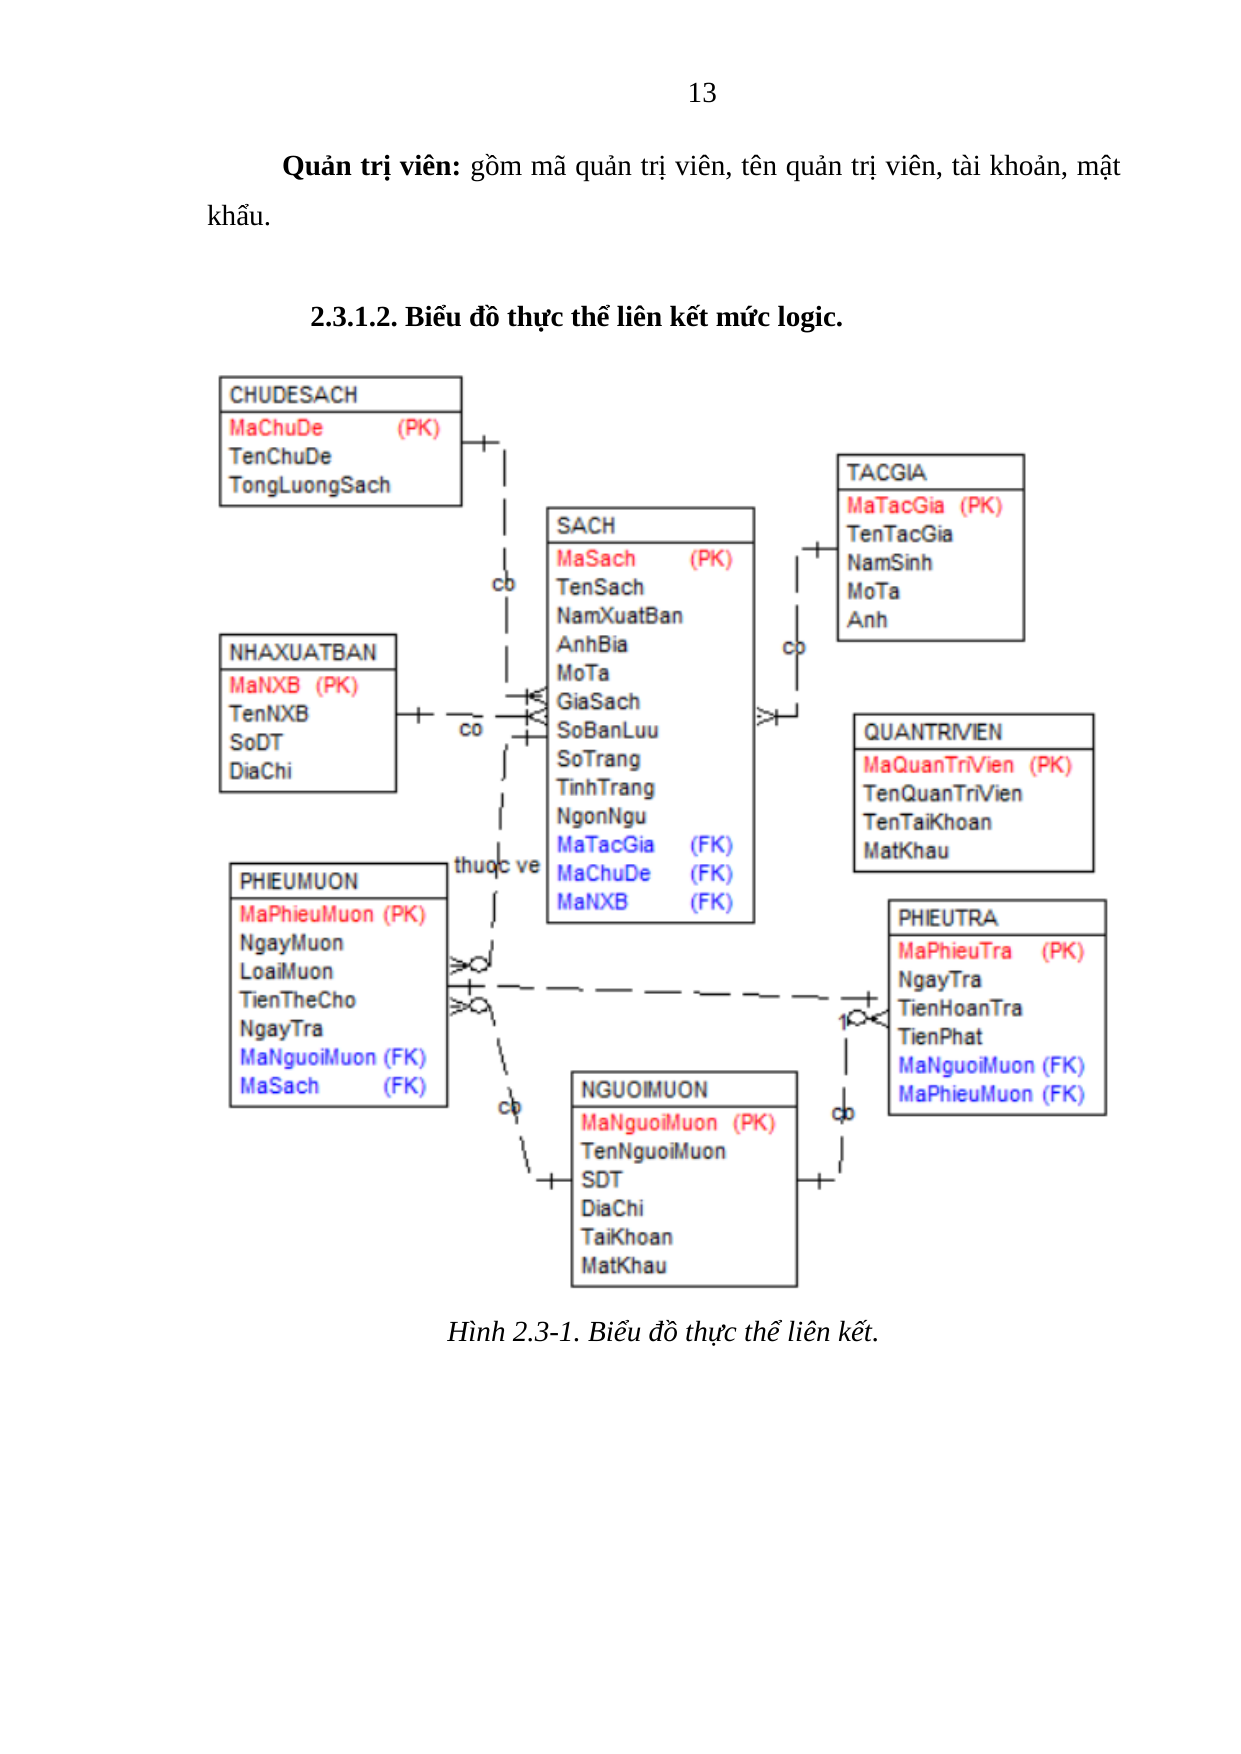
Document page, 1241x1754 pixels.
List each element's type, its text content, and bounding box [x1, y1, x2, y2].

text Quản trị viên: gồm mã quản trị viên, tên quản trị viên, tài khoản, mật khẩu. [207, 148, 1122, 232]
picture [206, 361, 1119, 1298]
text Biểu đồ thực thể liên kết mức logic. [310, 299, 1122, 332]
text Hình 2.3-1. Biểu đồ thực thể liên kết. [207, 1314, 1122, 1348]
